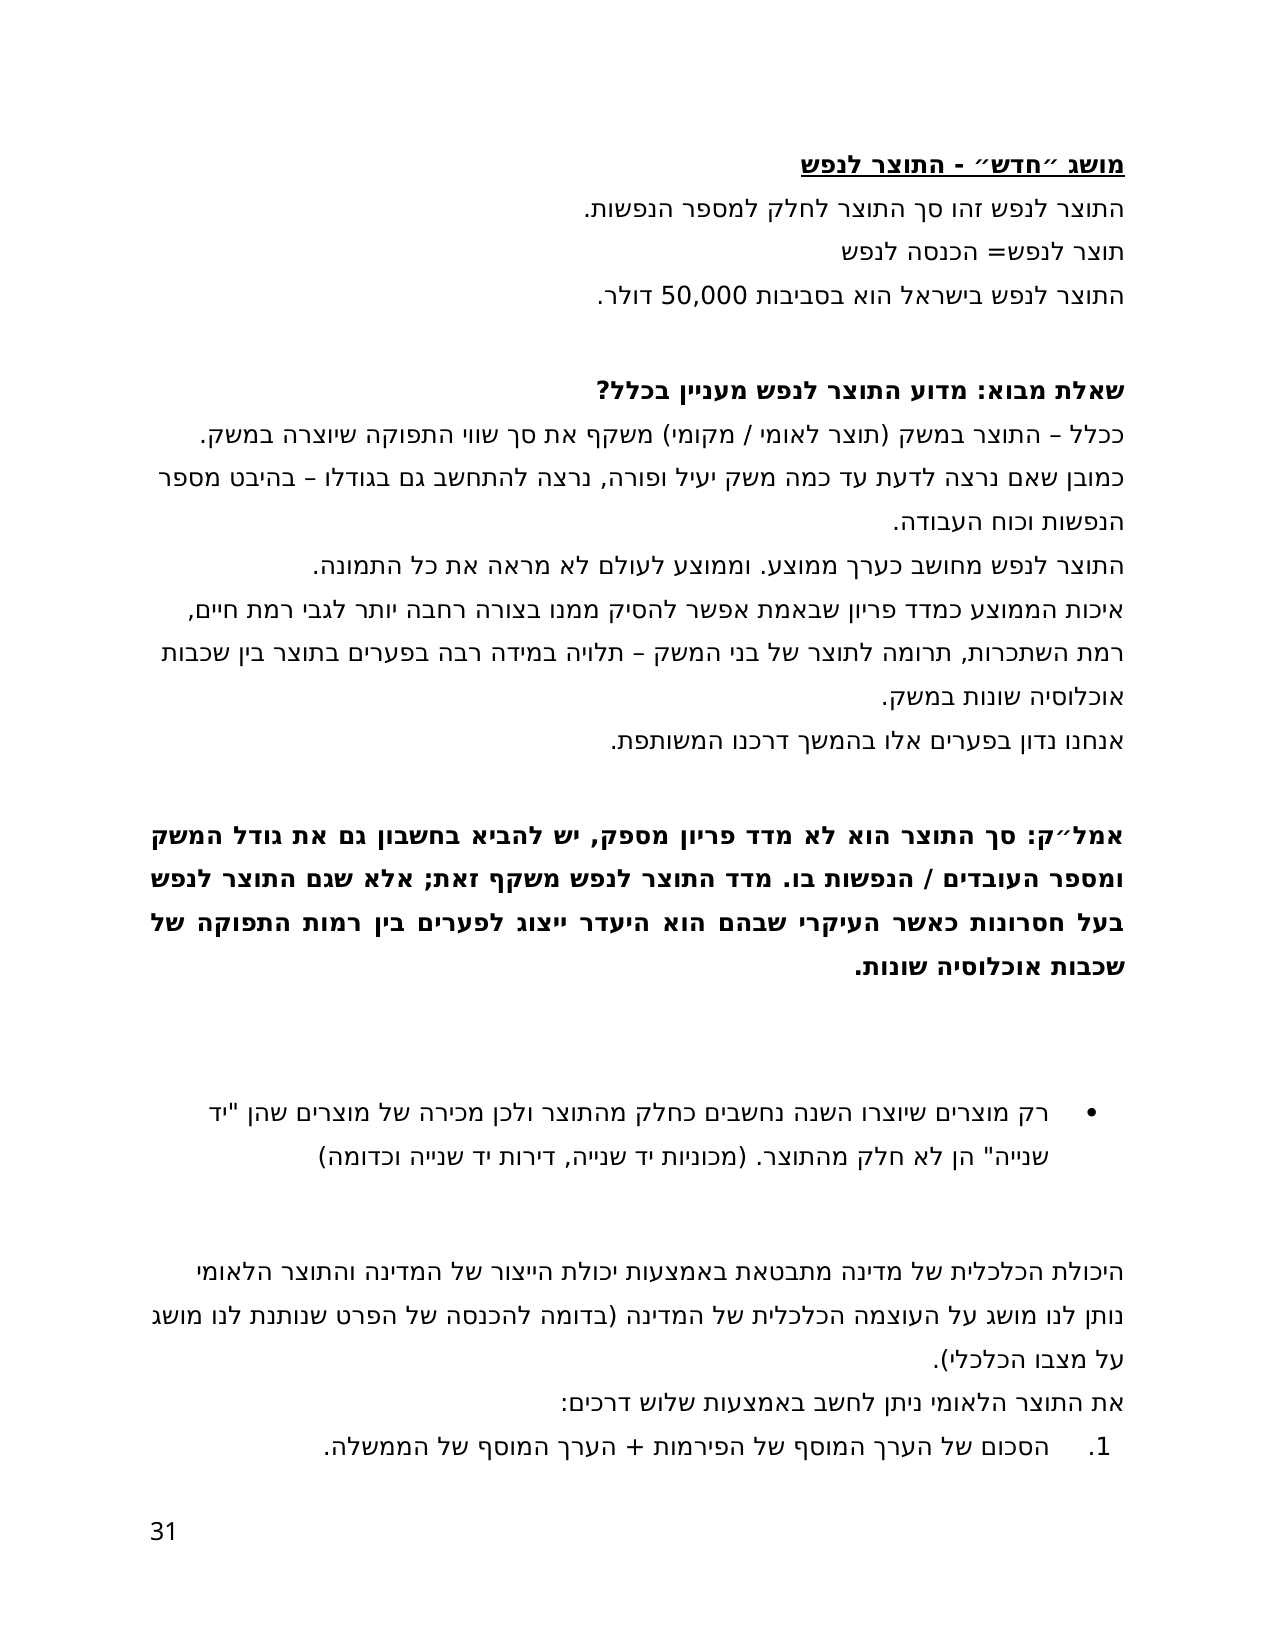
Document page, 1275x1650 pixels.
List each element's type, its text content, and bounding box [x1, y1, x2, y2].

text אמל״ק: סך התוצר הוא לא מדד פריון מספק, יש להביא בחשבון גם את גודל המשק ומספר העובדים / הנפשות בו. מדד התוצר לנפש משקף זאת; אלא שגם התוצר לנפש בעל חסרונות כאשר העיקרי שבהם הוא היעדר ייצוג לפערים בין רמות התפוקה של שכבות אוכלוסיה שונות. [150, 821, 1125, 981]
text מושג ״חדש״ - התוצר לנפש [150, 150, 1125, 179]
list הסכום של הערך המוסף של הפירמות + הערך המוסף של הממשלה. [150, 1432, 1087, 1461]
text איכות הממוצע כמדד פריון שבאמת אפשר להסיק ממנו בצורה רחבה יותר לגבי רמת חיים, רמת השתכרות, תרומה לתוצר של בני המשק – תלויה במידה רבה בפערים בתוצר בין שכבות אוכלוסיה שונות במשק. [150, 595, 1125, 711]
text ככלל – התוצר במשק (תוצר לאומי / מקומי) משקף את סך שווי התפוקה שיוצרה במשק. כמובן שאם נרצה לדעת עד כמה משק יעיל ופורה, נרצה להתחשב גם בגודלו – בהיבט מספר הנפשות וכוח העבודה. [150, 420, 1125, 536]
text התוצר לנפש מחושב כערך ממוצע. וממוצע לעולם לא מראה את כל התמונה. [150, 551, 1125, 580]
text התוצר לנפש זהו סך התוצר לחלק למספר הנפשות. [150, 194, 1125, 223]
text התוצר לנפש בישראל הוא בסביבות 50,000 דולר. [150, 281, 1125, 310]
text שאלת מבוא: מדוע התוצר לנפש מעניין בכלל? [150, 376, 1125, 405]
text אנחנו נדון בפערים אלו בהמשך דרכנו המשותפת. [150, 726, 1125, 755]
text היכולת הכלכלית של מדינה מתבטאת באמצעות יכולת הייצור של המדינה והתוצר הלאומי נותן לנו מושג על העוצמה הכלכלית של המדינה (בדומה להכנסה של הפרט שנותנת לנו מושג על מצבו הכלכלי). [150, 1257, 1125, 1374]
list רק מוצרים שיוצרו השנה נחשבים כחלק מהתוצר ולכן מכירה של מוצרים שהן "יד שנייה" הן לא חלק מהתוצר. (מכוניות יד שנייה, דירות יד שנייה וכדומה) [150, 1098, 1087, 1171]
text תוצר לנפש= הכנסה לנפש [150, 237, 1125, 267]
text את התוצר הלאומי ניתן לחשב באמצעות שלוש דרכים: [150, 1388, 1125, 1418]
